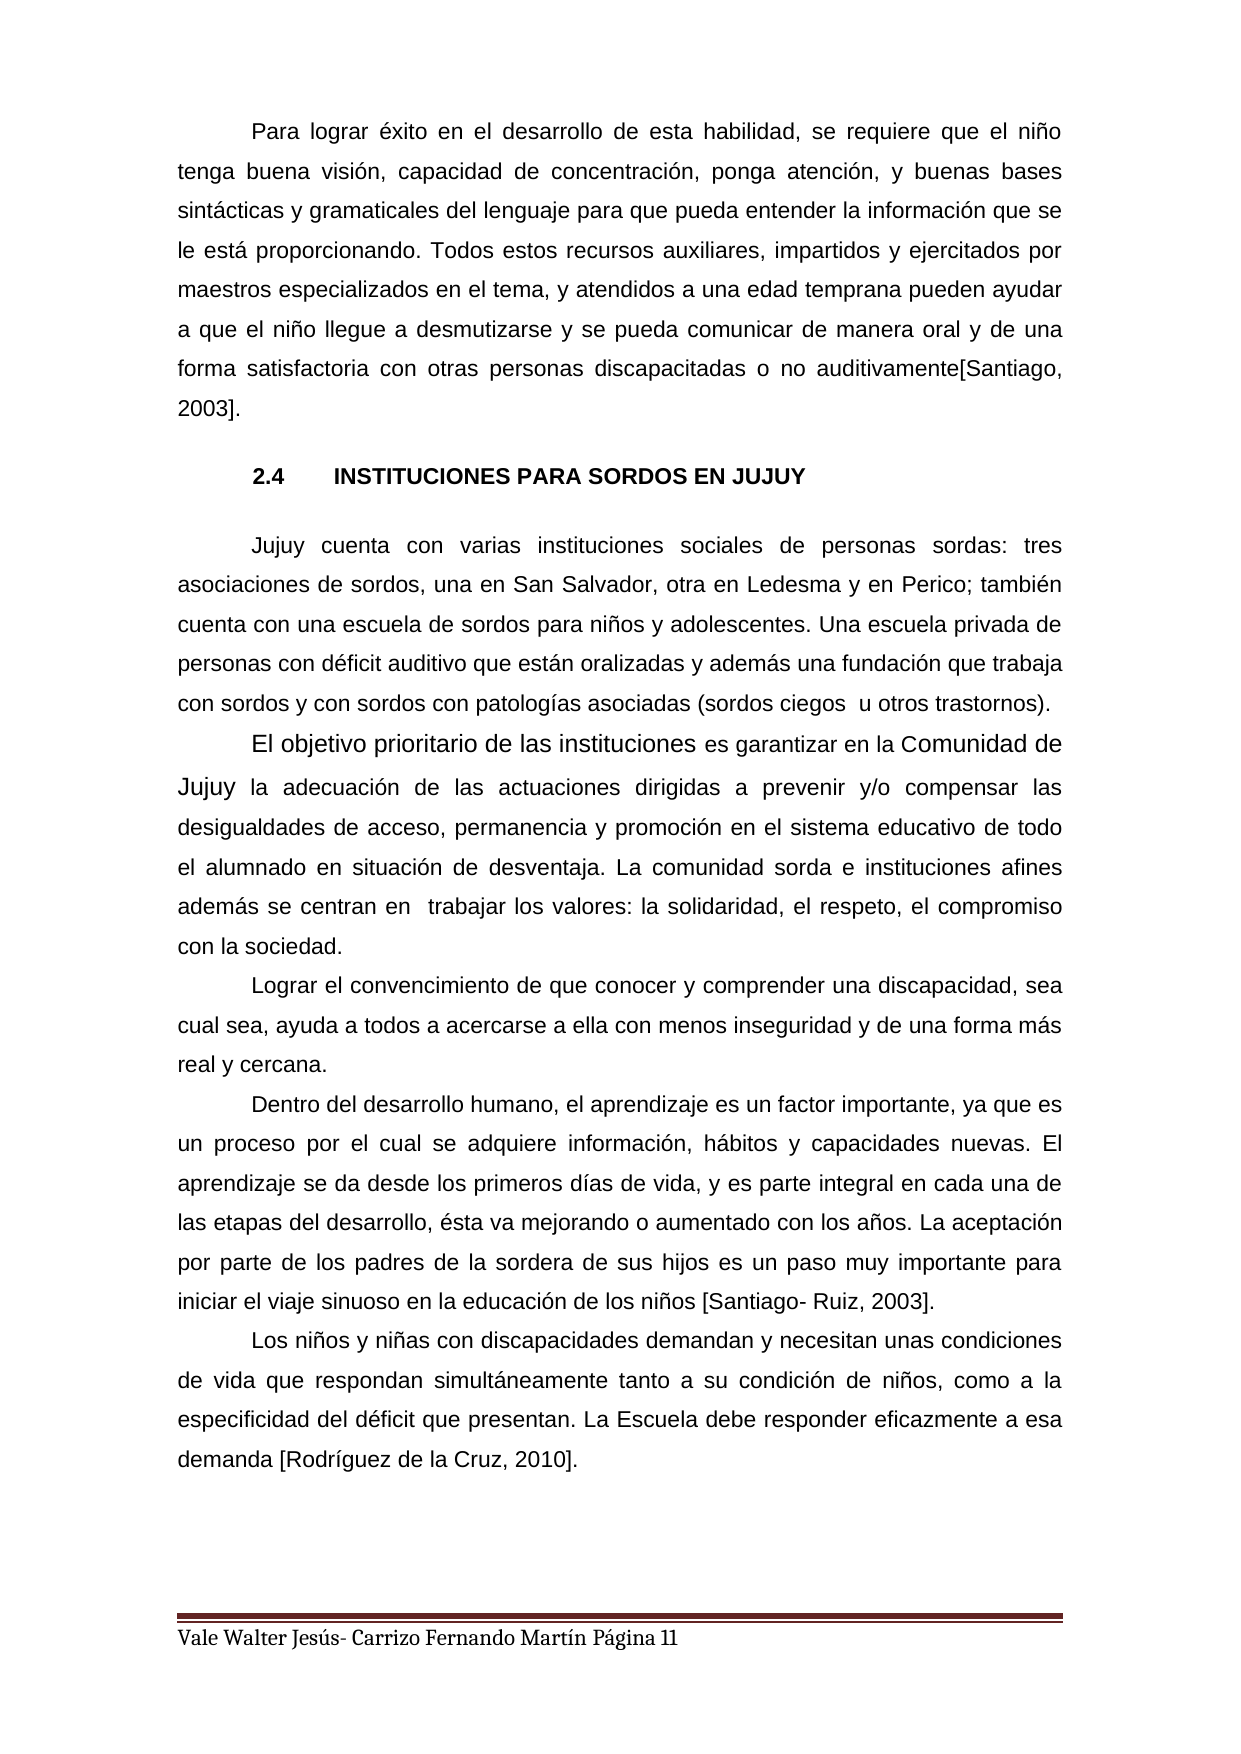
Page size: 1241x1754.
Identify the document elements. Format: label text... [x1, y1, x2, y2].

text Dentro del desarrollo humano, el aprendizaje es un factor importante, ya que es un proceso por el cual se adquiere información, hábitos y capacidades nuevas. El aprendizaje se da desde los primeros días de vida, y es parte integral en cada una de las etapas del desarrollo, ésta va mejorando o aumentado con los años. La aceptación por parte de los padres de la sordera de sus hijos es un paso muy importante para iniciar el viaje sinuoso en la educación de los niños [Santiago- Ruiz, 2003]. [177, 1091, 1063, 1314]
text Lograr el convencimiento de que conocer y comprender una discapacidad, sea cual sea, ayuda a todos a acercarse a ella con menos inseguridad y de una forma más real y cercana. [177, 972, 1063, 1077]
text Para lograr éxito en el desarrollo de esta habilidad, se requiere que el niño tenga buena visión, capacidad de concentración, ponga atención, y buenas bases sintácticas y gramaticales del lenguaje para que pueda entender la información que se le está proporcionando. Todos estos recursos auxiliares, impartidos y ejercitados por maestros especializados en el tema, y atendidos a una edad temprana pueden ayudar a que el niño llegue a desmutizarse y se pueda comunicar de manera oral y de una forma satisfactoria con otras personas discapacitadas o no auditivamente[Santiago, 2003]. [177, 118, 1063, 421]
text El objetivo prioritario de las instituciones es garantizar en la Comunidad de Jujuy la adecuación de las actuaciones dirigidas a prevenir y/o compensar las desigualdades de acceso, permanencia y promoción en el sistema educativo de todo el alumnado en situación de desventaja. La comunidad sorda e instituciones afines además se centran en trabajar los valores: la solidaridad, el respeto, el compromiso con la sociedad. [177, 729, 1063, 959]
text 2.4 INSTITUCIONES PARA SORDOS EN JUJUY [177, 463, 1063, 489]
text Los niños y niñas con discapacidades demandan y necesitan unas condiciones de vida que respondan simultáneamente tanto a su condición de niños, como a la especificidad del déficit que presentan. La Escuela debe responder eficazmente a esa demanda [Rodríguez de la Cruz, 2010]. [177, 1327, 1063, 1472]
text Jujuy cuenta con varias instituciones sociales de personas sordas: tres asociaciones de sordos, una en San Salvador, otra en Ledesma y en Perico; también cuenta con una escuela de sordos para niños y adolescentes. Una escuela privada de personas con déficit auditivo que están oralizadas y además una fundación que trabaja con sordos y con sordos con patologías asociadas (sordos ciegos u otros trastornos). [177, 532, 1063, 716]
